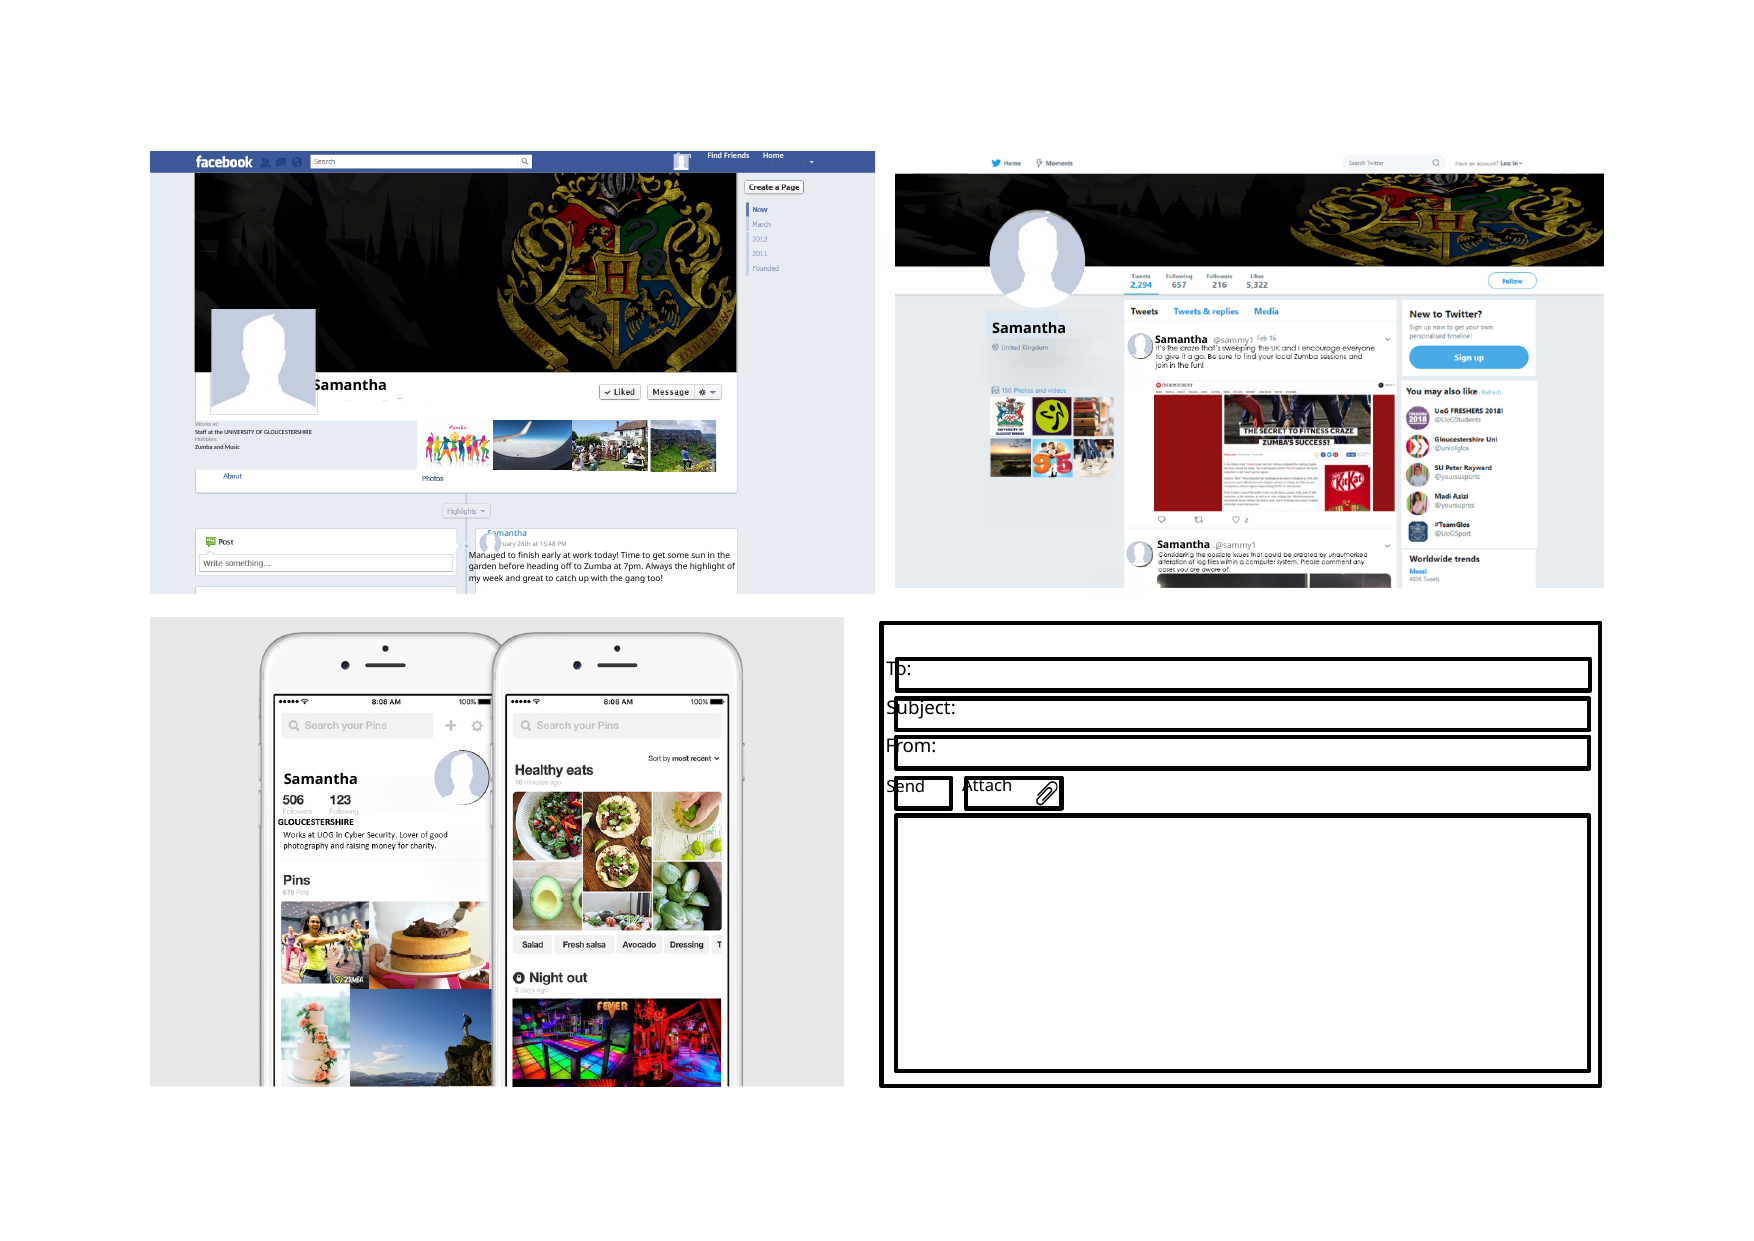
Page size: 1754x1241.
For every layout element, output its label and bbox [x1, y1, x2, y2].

picture [150, 151, 876, 594]
picture [150, 617, 845, 1088]
picture [1035, 780, 1058, 806]
picture [893, 151, 1605, 591]
